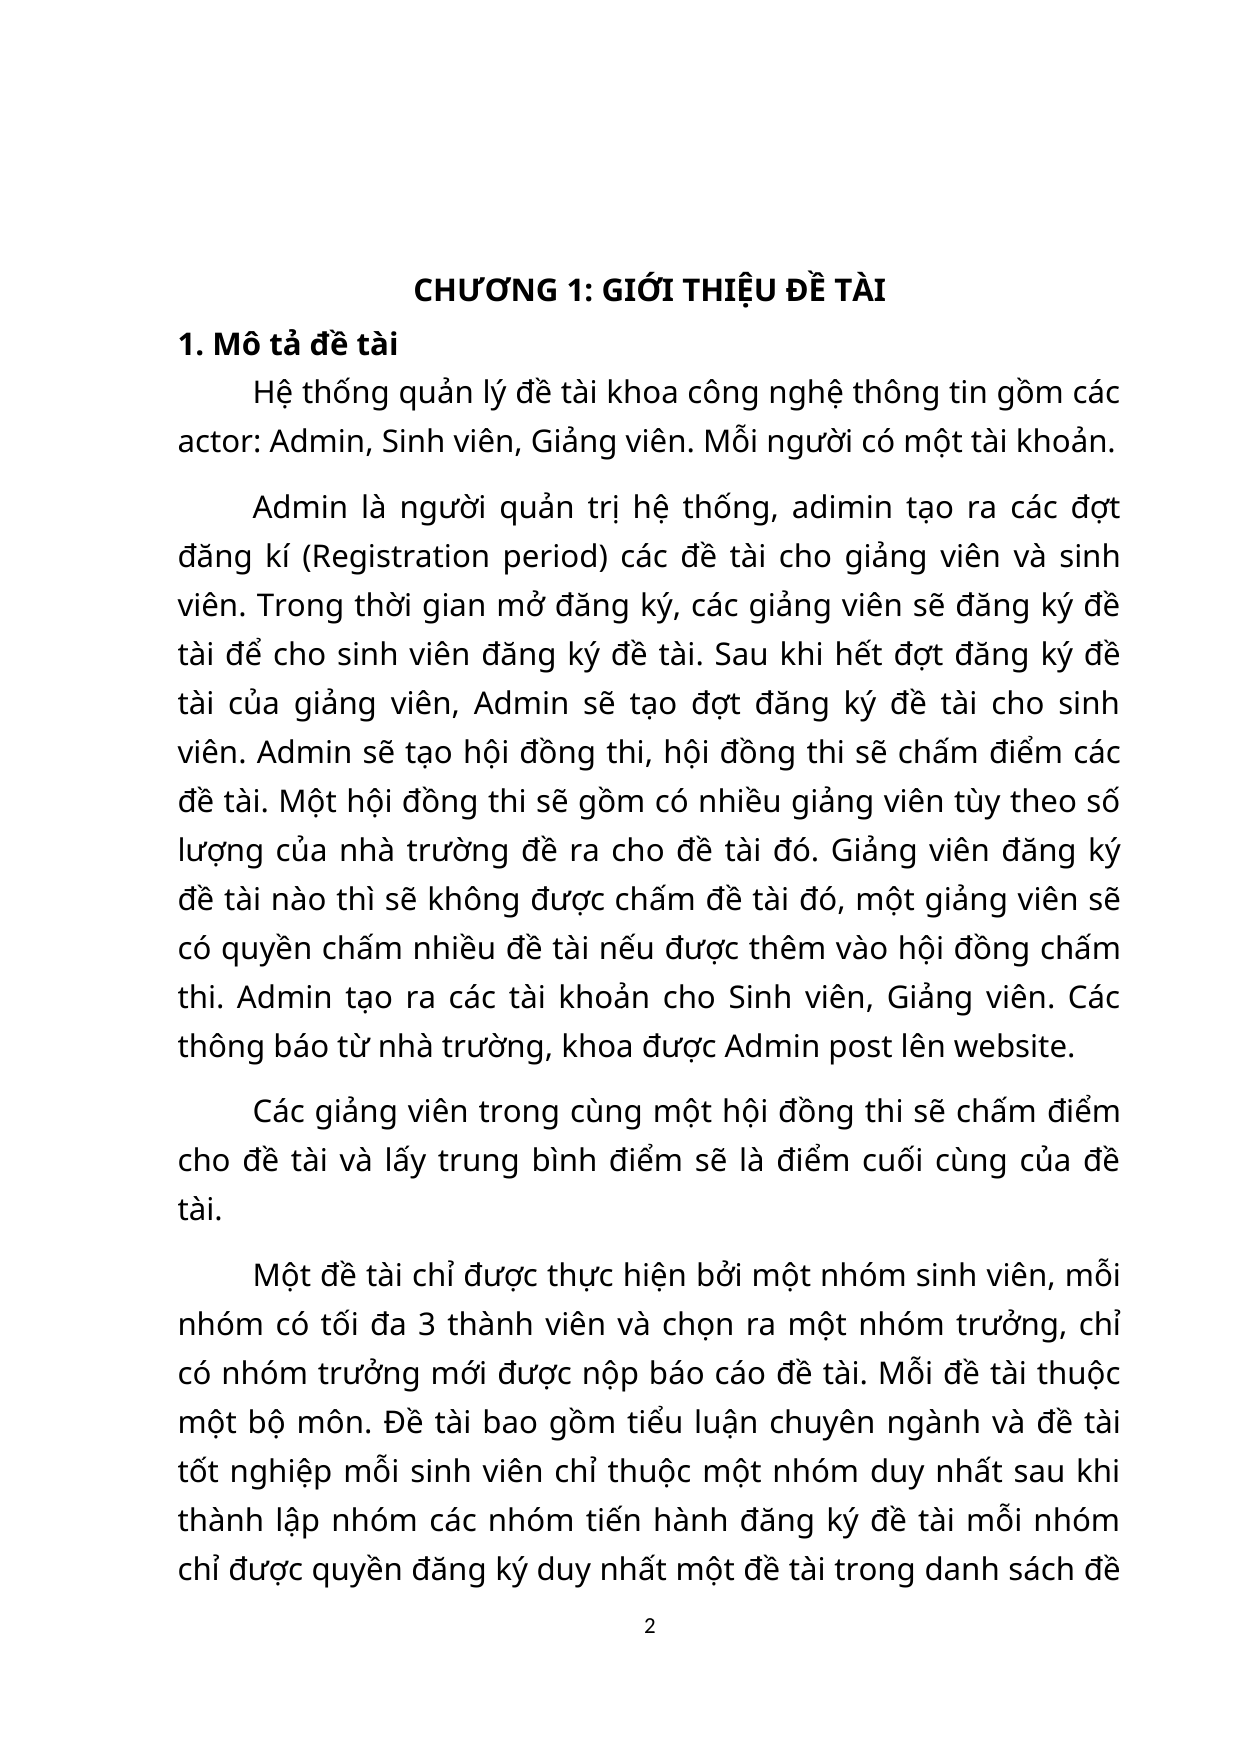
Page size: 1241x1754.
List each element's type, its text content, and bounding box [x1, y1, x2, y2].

text Admin là người quản trị hệ thống, adimin tạo ra các đợt đăng kí (Registration period) các đề tài cho giảng viên và sinh viên. Trong thời gian mở đăng ký, các giảng viên sẽ đăng ký đề tài để cho sinh viên đăng ký đề tài. Sau khi hết đợt đăng ký đề tài của giảng viên, Admin sẽ tạo đợt đăng ký đề tài cho sinh viên. Admin sẽ tạo hội đồng thi, hội đồng thi sẽ chấm điểm các đề tài. Một hội đồng thi sẽ gồm có nhiều giảng viên tùy theo số lượng của nhà trường đề ra cho đề tài đó. Giảng viên đăng ký đề tài nào thì sẽ không được chấm đề tài đó, một giảng viên sẽ có quyền chấm nhiều đề tài nếu được thêm vào hội đồng chấm thi. Admin tạo ra các tài khoản cho Sinh viên, Giảng viên. Các thông báo từ nhà trường, khoa được Admin post lên website. [177, 485, 1122, 1066]
subtitle CHƯƠNG 1: GIỚI THIỆU ĐỀ TÀI [177, 268, 1122, 311]
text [177, 1253, 1122, 1589]
text Các giảng viên trong cùng một hội đồng thi sẽ chấm điểm cho đề tài và lấy trung bình điểm sẽ là điểm cuối cùng của đề tài. [177, 1089, 1122, 1230]
subtitle 1. Mô tả đề tài [177, 321, 1122, 364]
text Hệ thống quản lý đề tài khoa công nghệ thông tin gồm các actor: Admin, Sinh viên, Giảng viên. Mỗi người có một tài khoản. [177, 370, 1122, 462]
